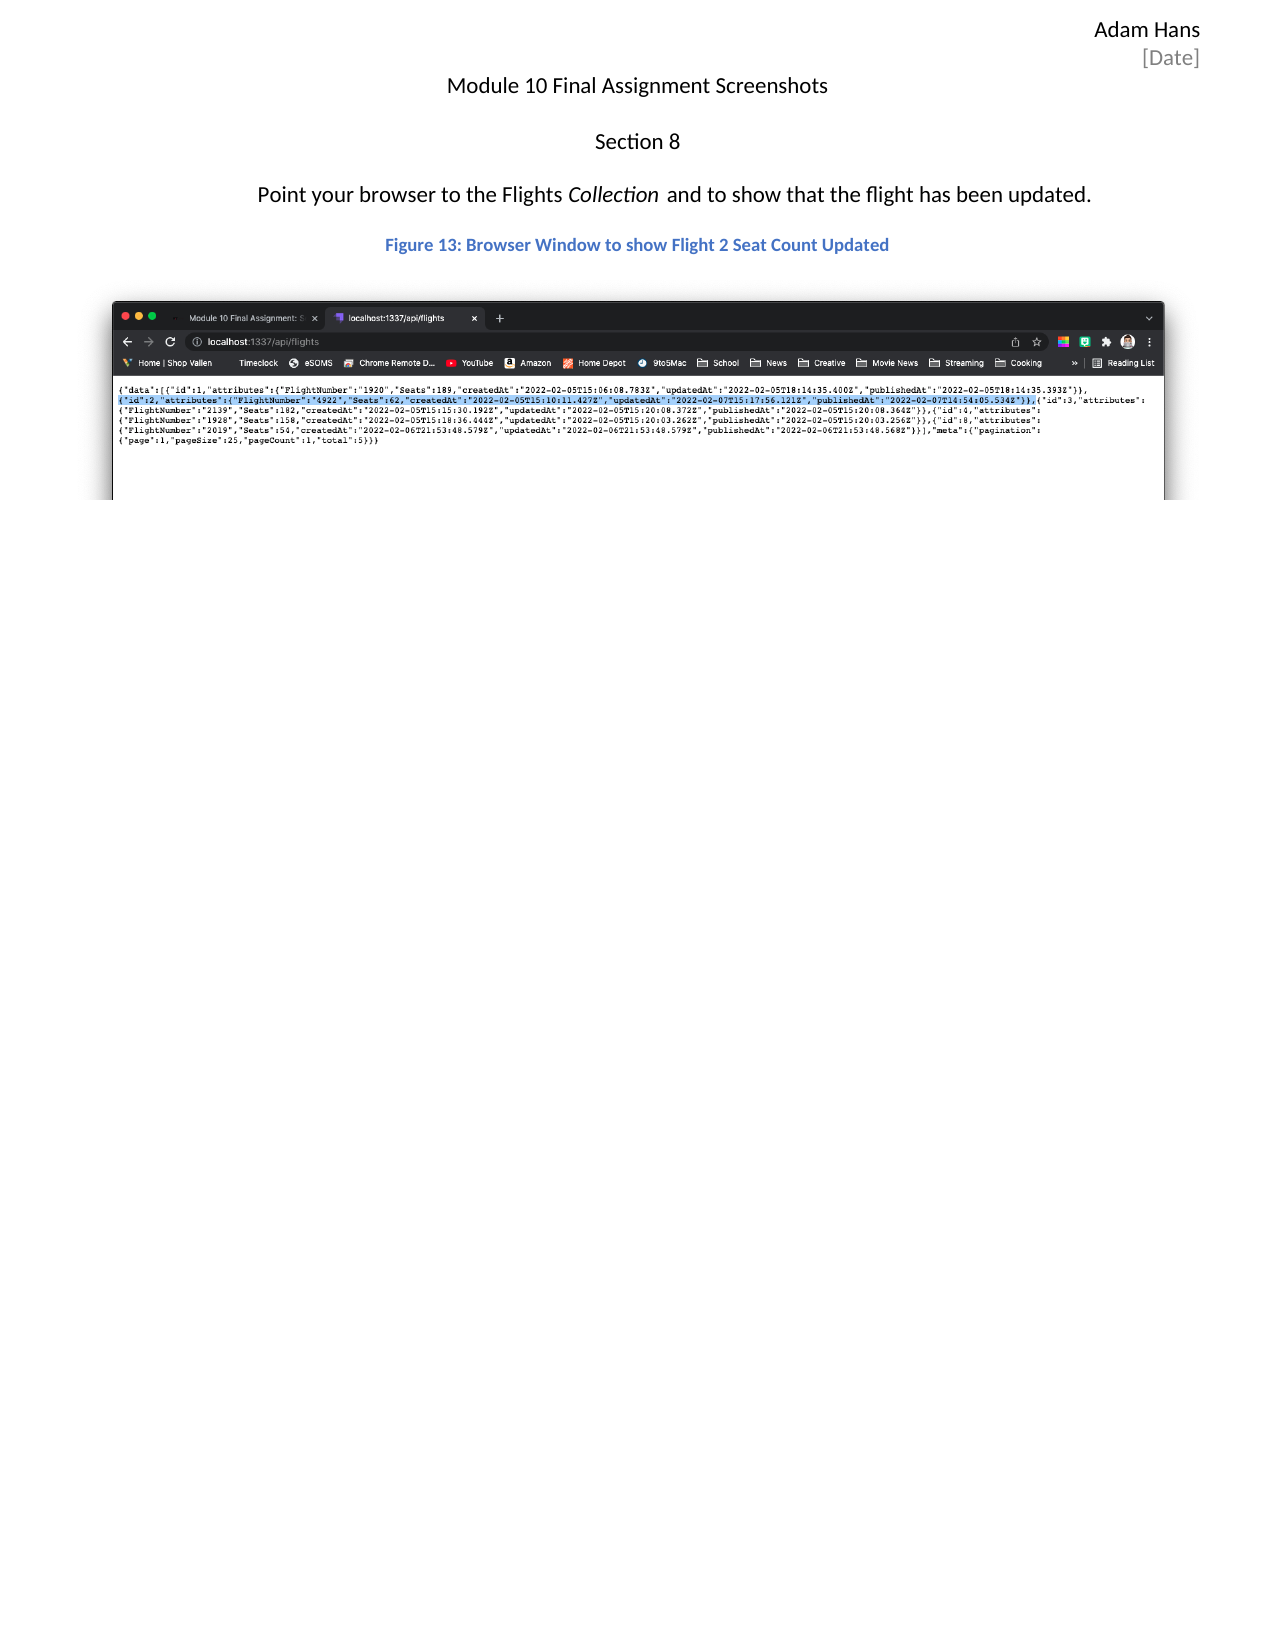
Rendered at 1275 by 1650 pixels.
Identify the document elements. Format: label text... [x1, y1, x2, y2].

text Section 8 [75, 127, 1200, 155]
picture [75, 276, 1200, 500]
text Point your browser to the Flights Collection and to show that the flight has been updated. [150, 180, 1200, 208]
text Figure 13: Browser Window to show Flight 2 Seat Count Updated [75, 233, 1200, 256]
